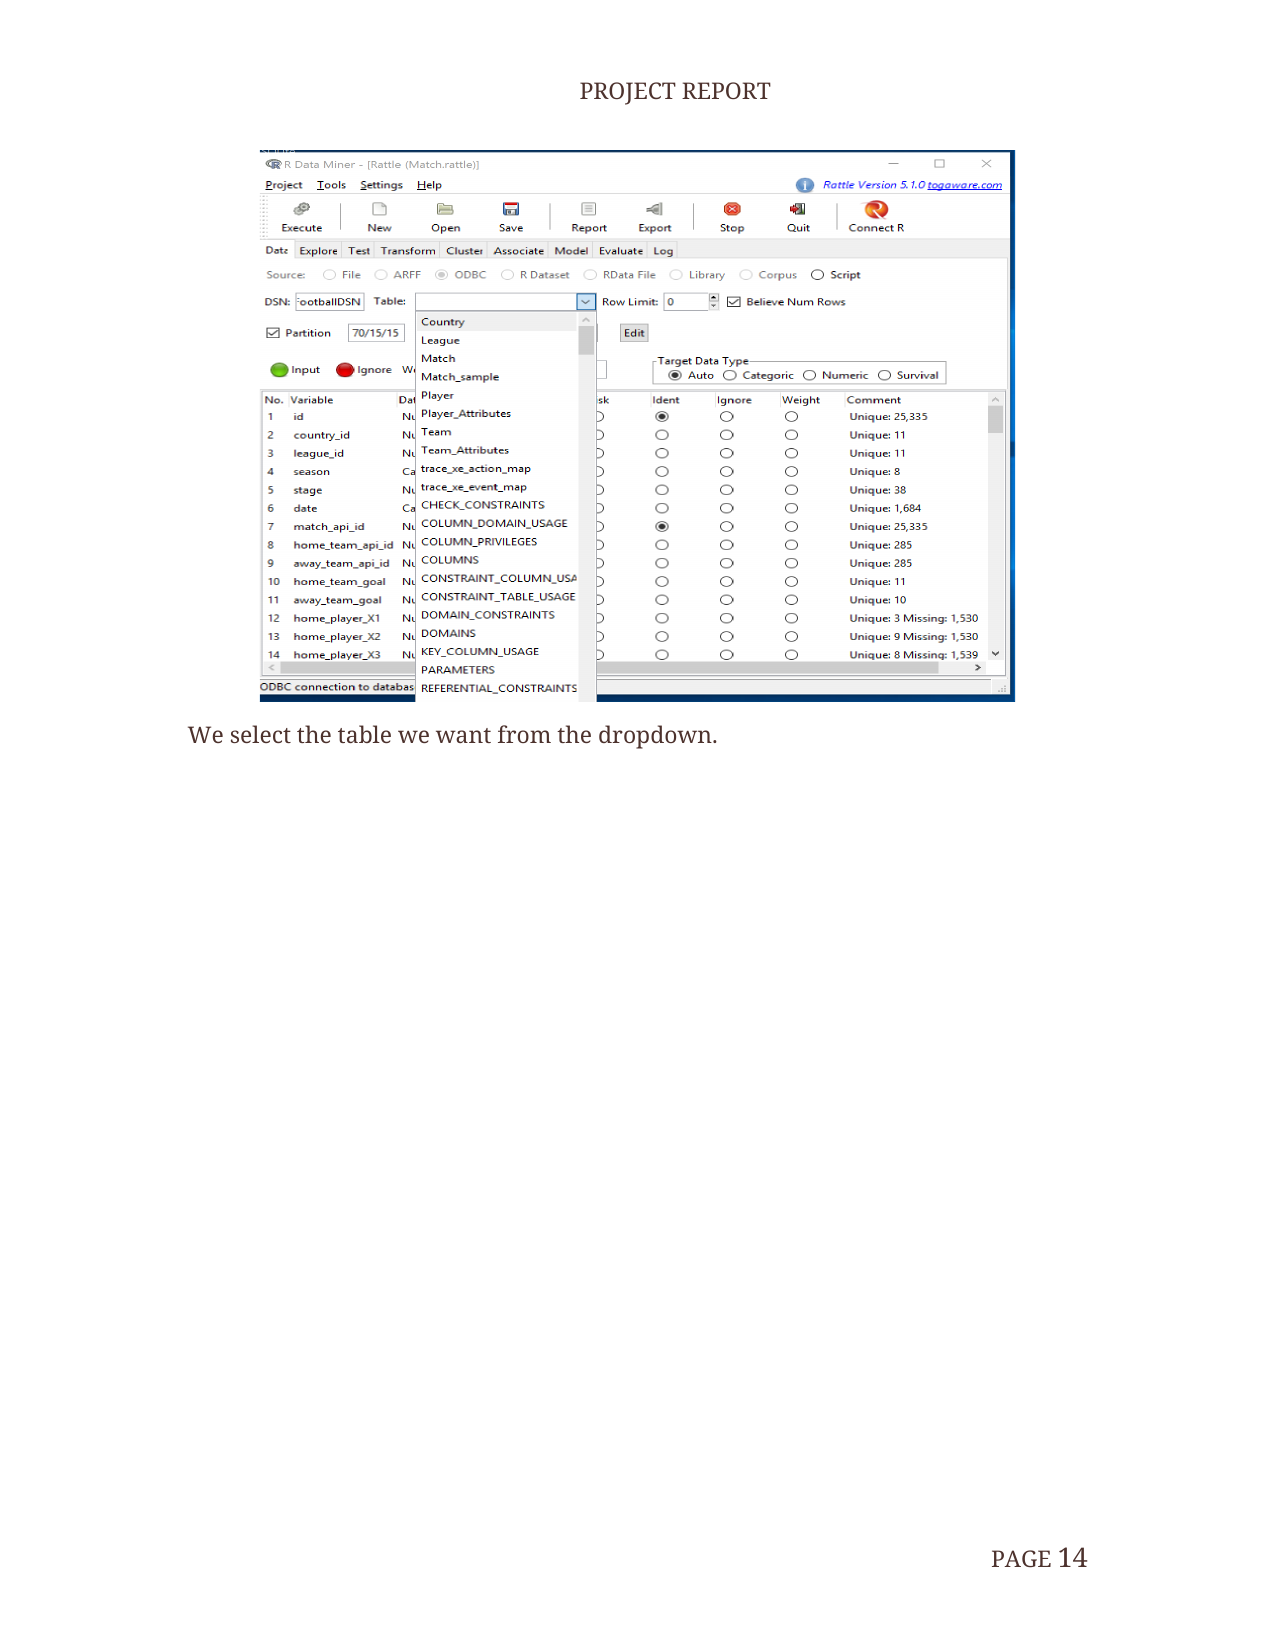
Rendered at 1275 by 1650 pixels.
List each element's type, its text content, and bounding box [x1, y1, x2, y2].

picture [259, 150, 1016, 702]
text We select the table we want from the dropdown. [187, 719, 1087, 750]
